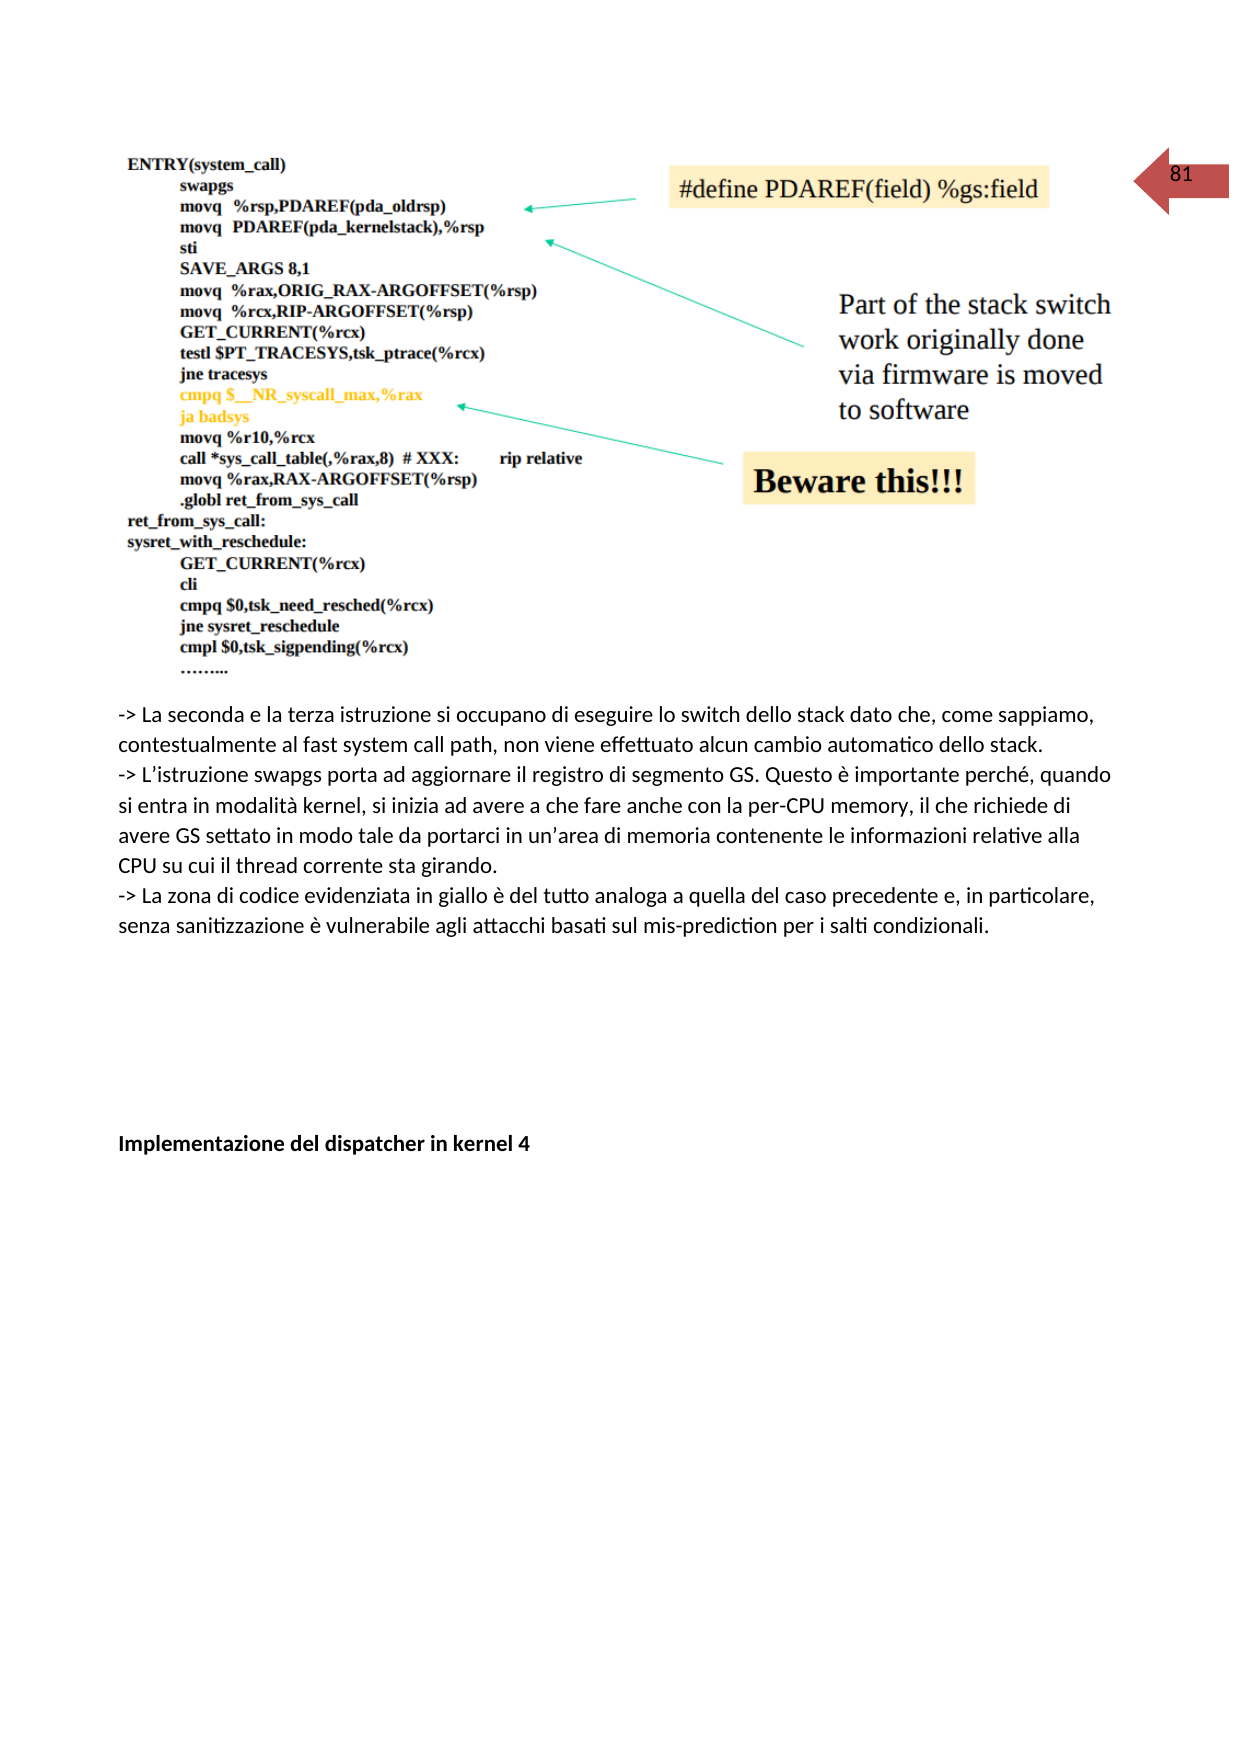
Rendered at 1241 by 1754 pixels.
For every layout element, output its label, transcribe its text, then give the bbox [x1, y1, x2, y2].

text -> La seconda e la terza istruzione si occupano di eseguire lo switch dello stack dato che, come sappiamo, contestualmente al fast system call path, non viene effettuato alcun cambio automatico dello stack. -> L’istruzione swapgs porta ad aggiornare il registro di segmento GS. Questo è importante perché, quando si entra in modalità kernel, si inizia ad avere a che fare anche con la per-CPU memory, il che richiede di avere GS settato in modo tale da portarci in un’area di memoria contenente le informazioni relative alla CPU su cui il thread corrente sta girando. -> La zona di codice evidenziata in giallo è del tutto analoga a quella del caso precedente e, in particolare, senza sanitizzazione è vulnerabile agli attacchi basati sul mis-prediction per i salti condizionali. [118, 700, 1122, 940]
text Implementazione del dispatcher in kernel 4 [118, 1129, 1122, 1157]
picture [118, 147, 1129, 682]
